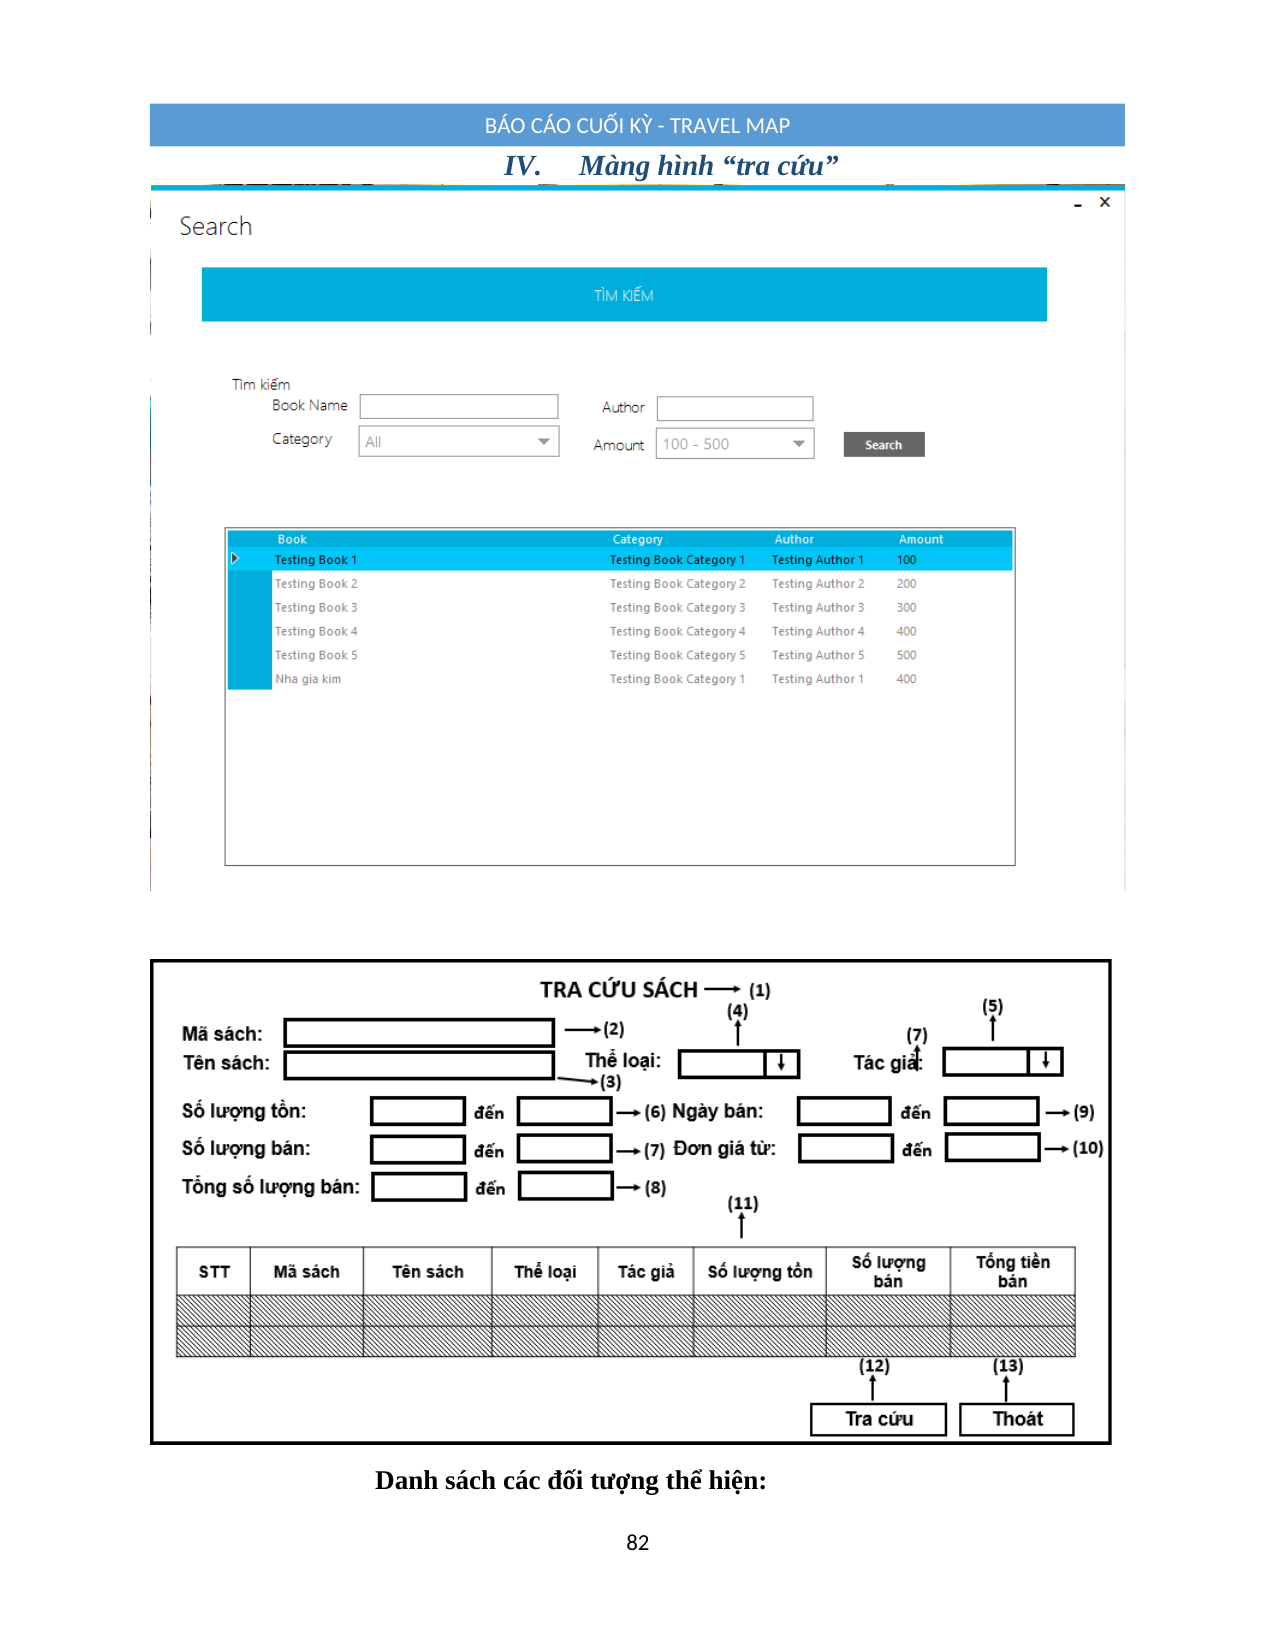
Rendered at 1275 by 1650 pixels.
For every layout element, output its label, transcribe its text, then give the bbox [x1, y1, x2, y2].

subtitle Màng hình “tra cứu” [504, 147, 1125, 182]
text Danh sách các đối tượng thể hiện: [360, 1464, 1125, 1495]
picture [150, 184, 1125, 891]
picture [150, 959, 1112, 1445]
